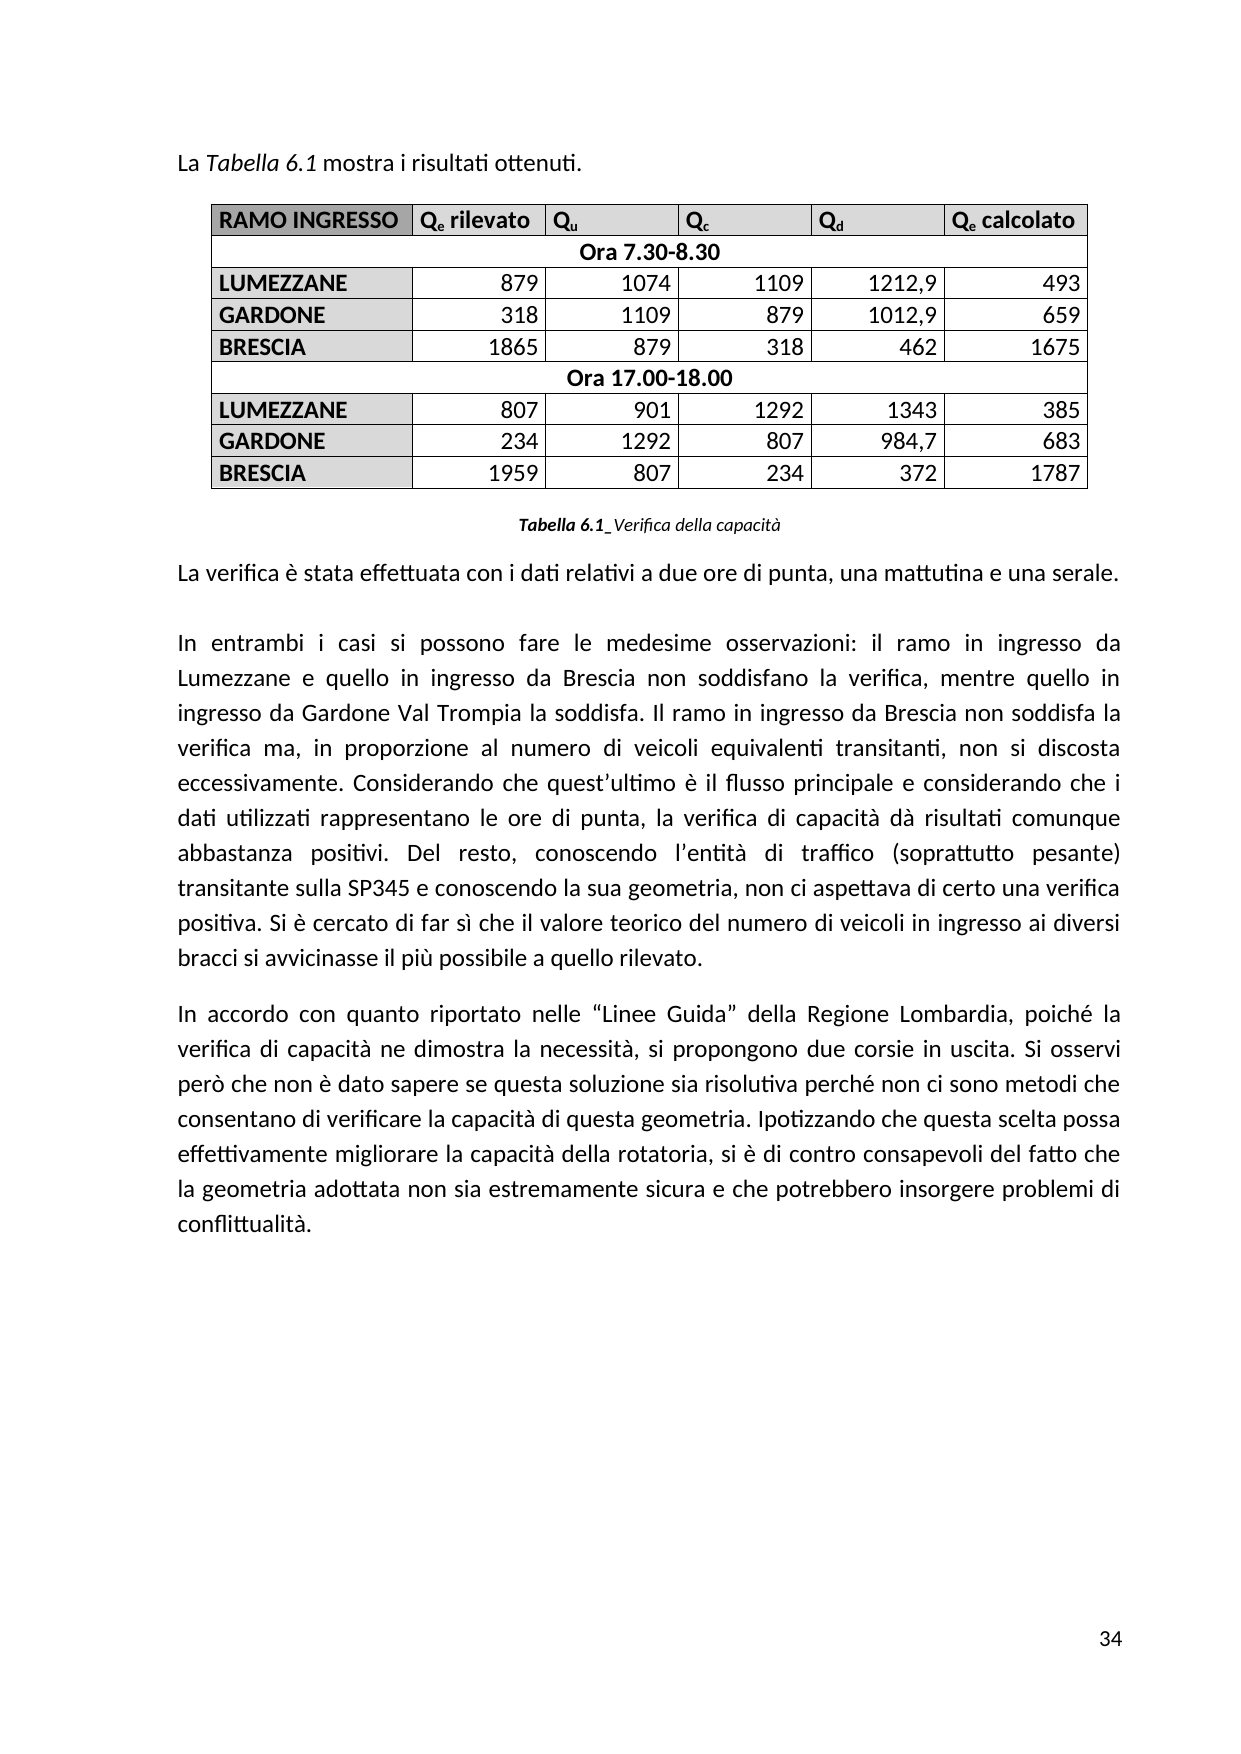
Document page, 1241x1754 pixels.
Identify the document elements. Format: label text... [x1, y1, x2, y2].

table_cell 879 [679, 299, 811, 330]
table_cell 1959 [413, 457, 545, 487]
table_header Qu [546, 205, 678, 235]
table_cell 1343 [812, 394, 944, 424]
table_cell 879 [546, 331, 678, 361]
table_cell 372 [812, 457, 944, 487]
table_cell 879 [413, 268, 545, 298]
table_cell 234 [679, 457, 811, 487]
table_cell 1787 [945, 457, 1087, 487]
text La verifica è stata effettuata con i dati relativi a due ore di punta, una mattutina e una serale. In entrambi i casi si possono fare le medesime osservazioni: il ramo in ingresso da Lumezzane e quello in ingresso da Brescia non soddisfano la verifica, mentre quello in ingresso da Gardone Val Trompia la soddisfa. Il ramo in ingresso da Brescia non soddisfa la verifica ma, in proporzione al numero di veicoli equivalenti transitanti, non si discosta eccessivamente. Considerando che quest’ultimo è il flusso principale e considerando che i dati utilizzati rappresentano le ore di punta, la verifica di capacità dà risultati comunque abbastanza positivi. Del resto, conoscendo l’entità di traffico (soprattutto pesante) transitante sulla SP345 e conoscendo la sua geometria, non ci aspettava di certo una verifica positiva. Si è cercato di far sì che il valore teorico del numero di veicoli in ingresso ai diversi bracci si avvicinasse il più possibile a quello rilevato. [177, 557, 1122, 973]
table_header Qc [679, 205, 811, 235]
table_cell 807 [546, 457, 678, 487]
table_cell 1292 [546, 425, 678, 456]
table_cell 1109 [679, 268, 811, 298]
table_cell 1865 [413, 331, 545, 361]
table_cell 1074 [546, 268, 678, 298]
table_cell 234 [413, 425, 545, 456]
table_cell BRESCIA [212, 331, 412, 361]
table_cell 493 [945, 268, 1087, 298]
table_header RAMO INGRESSO [212, 205, 412, 235]
table_header Qd [812, 205, 944, 235]
table_cell 318 [679, 331, 811, 361]
table_cell Ora 17.00-18.00 [212, 362, 1087, 393]
table_cell 1012,9 [812, 299, 944, 330]
table_header Qe rilevato [413, 205, 545, 235]
table_cell 807 [679, 425, 811, 456]
text Tabella 6.1_Verifica della capacità [177, 513, 1122, 536]
table_cell 318 [413, 299, 545, 330]
table_cell 1212,9 [812, 268, 944, 298]
table_cell LUMEZZANE [212, 394, 412, 424]
table_cell LUMEZZANE [212, 268, 412, 298]
table_cell 1109 [546, 299, 678, 330]
table_cell 659 [945, 299, 1087, 330]
table_cell 807 [413, 394, 545, 424]
table_cell 1292 [679, 394, 811, 424]
text La Tabella 6.1 mostra i risultati ottenuti. [177, 148, 1122, 178]
table_cell 901 [546, 394, 678, 424]
text In accordo con quanto riportato nelle “Linee Guida” della Regione Lombardia, poiché la verifica di capacità ne dimostra la necessità, si propongono due corsie in uscita. Si osservi però che non è dato sapere se questa soluzione sia risolutiva perché non ci sono metodi che consentano di verificare la capacità di questa geometria. Ipotizzando che questa scelta possa effettivamente migliorare la capacità della rotatoria, si è di contro consapevoli del fatto che la geometria adottata non sia estremamente sicura e che potrebbero insorgere problemi di conflittualità. [177, 998, 1122, 1239]
table_cell 1675 [945, 331, 1087, 361]
table_cell BRESCIA [212, 457, 412, 487]
table_cell 462 [812, 331, 944, 361]
table_cell GARDONE [212, 299, 412, 330]
table_cell 683 [945, 425, 1087, 456]
table_header Qe calcolato [945, 205, 1087, 235]
table_cell 385 [945, 394, 1087, 424]
table_cell 984,7 [812, 425, 944, 456]
table_cell Ora 7.30-8.30 [212, 236, 1087, 267]
table_cell GARDONE [212, 425, 412, 456]
